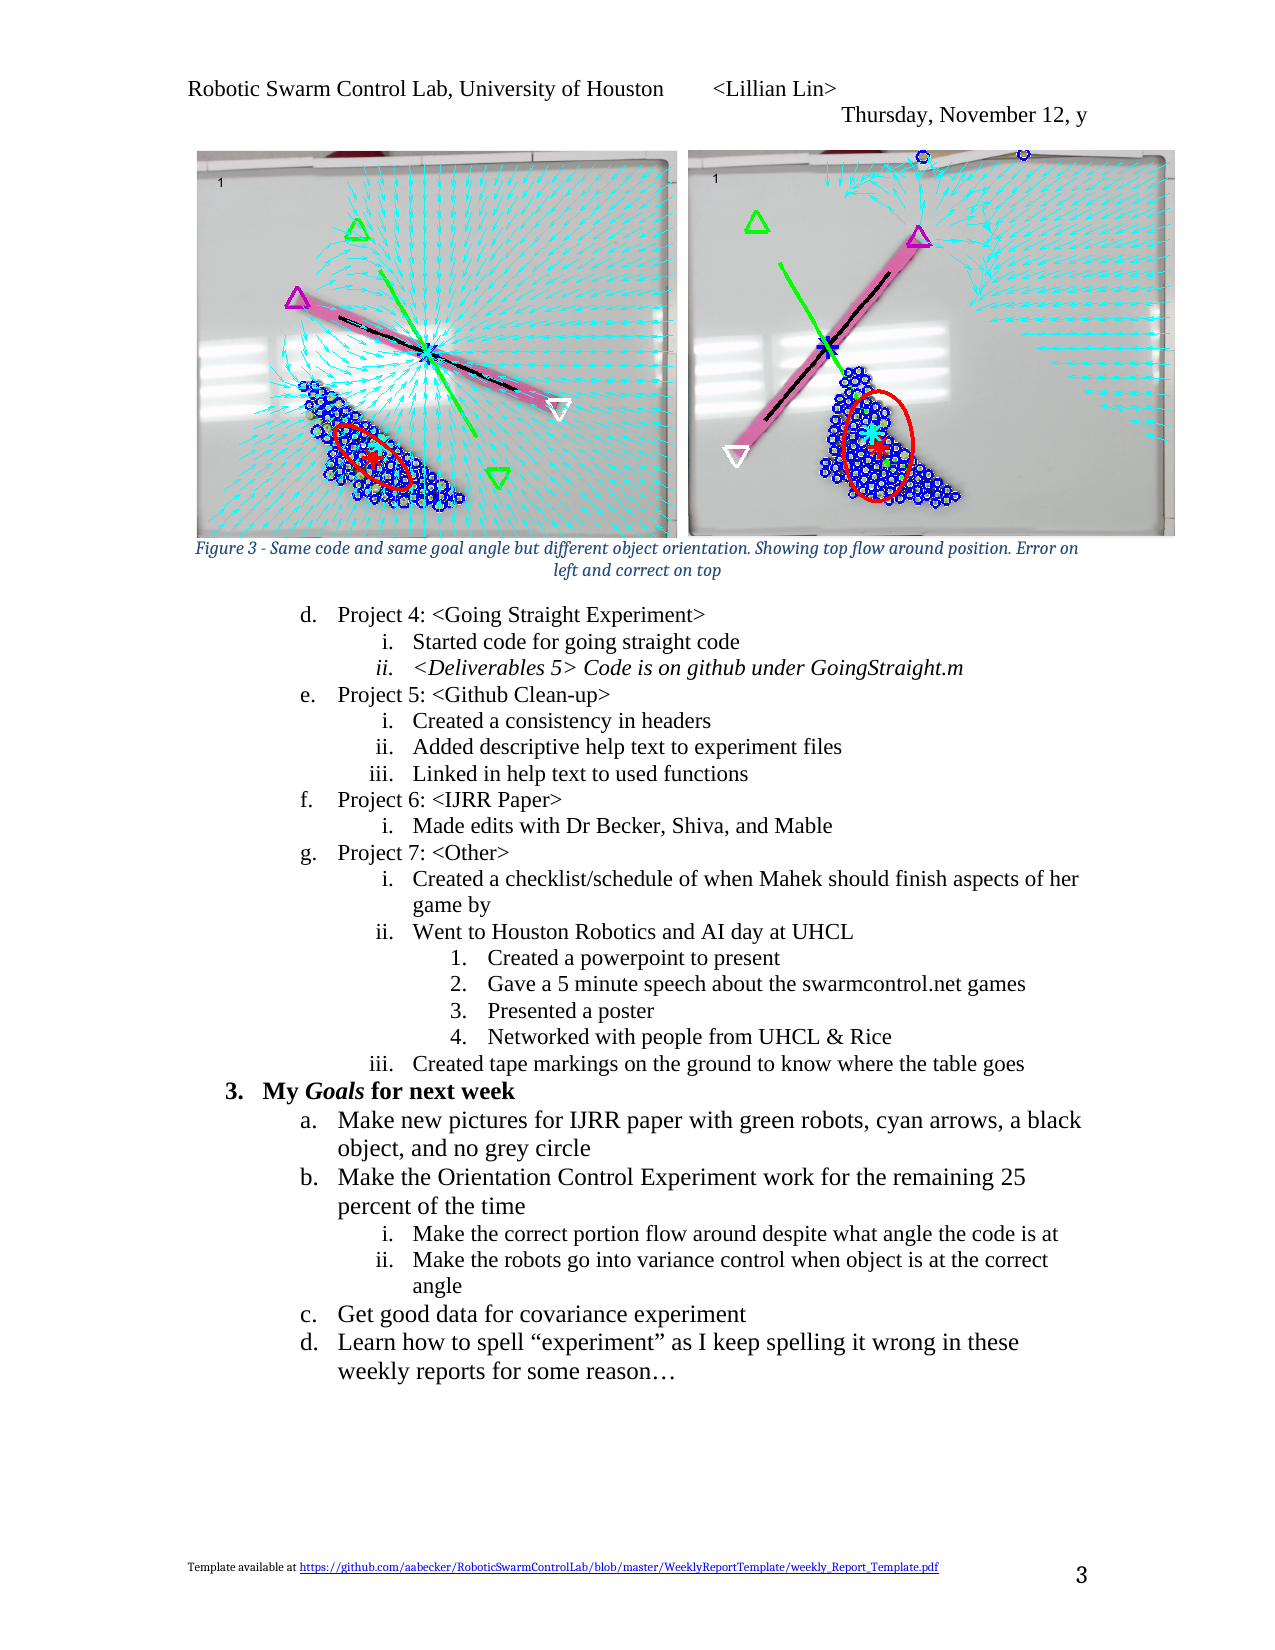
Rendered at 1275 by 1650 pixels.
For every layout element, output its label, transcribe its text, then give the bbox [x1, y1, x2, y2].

list Presented a poster [450, 997, 1087, 1023]
list <Deliverables 5> Code is on github under GoingStraight.m [394, 654, 1087, 681]
list Make the Orientation Control Experiment work for the remaining 25 percent of the time [300, 1162, 1087, 1220]
list Project 7: <Other> [300, 839, 1087, 865]
list Project 5: <Github Clean-up> [300, 681, 1087, 707]
list Went to Houston Robotics and AI day at UHCL [394, 918, 1087, 944]
list Make the correct portion flow around despite what angle the code is at [394, 1220, 1087, 1246]
list Make new pictures for IJRR paper with green robots, cyan arrows, a black object, and no grey circle [300, 1105, 1087, 1162]
list Created tape markings on the ground to know where the table goes [394, 1049, 1087, 1076]
list Make the robots go into variance control when object is at the correct angle [394, 1246, 1087, 1299]
list Project 6: <IJRR Paper> [300, 786, 1087, 812]
list Networked with people from UHCL & Rice [450, 1023, 1087, 1049]
list My Goals for next week [225, 1076, 1087, 1105]
list Added descriptive help text to experiment files [394, 733, 1087, 760]
list Created a consistency in headers [394, 707, 1087, 733]
list Linked in help text to used functions [394, 760, 1087, 786]
picture [688, 150, 1176, 538]
list Learn how to spell “experiment” as I keep spelling it wrong in these weekly reports for some reason… [300, 1327, 1087, 1385]
list Created a powerpoint to present [450, 944, 1087, 971]
list Made edits with Dr Becker, Shiva, and Mable [394, 812, 1087, 839]
list Get good data for covariance experiment [300, 1299, 1087, 1327]
list Gave a 5 minute speech about the swarmcontrol.net games [450, 971, 1087, 997]
list Project 4: <Going Straight Experiment> [300, 602, 1087, 628]
list Started code for going straight code [394, 628, 1087, 654]
list Created a checklist/schedule of when Mahek should finish aspects of her game by [394, 865, 1087, 918]
picture [196, 150, 678, 538]
